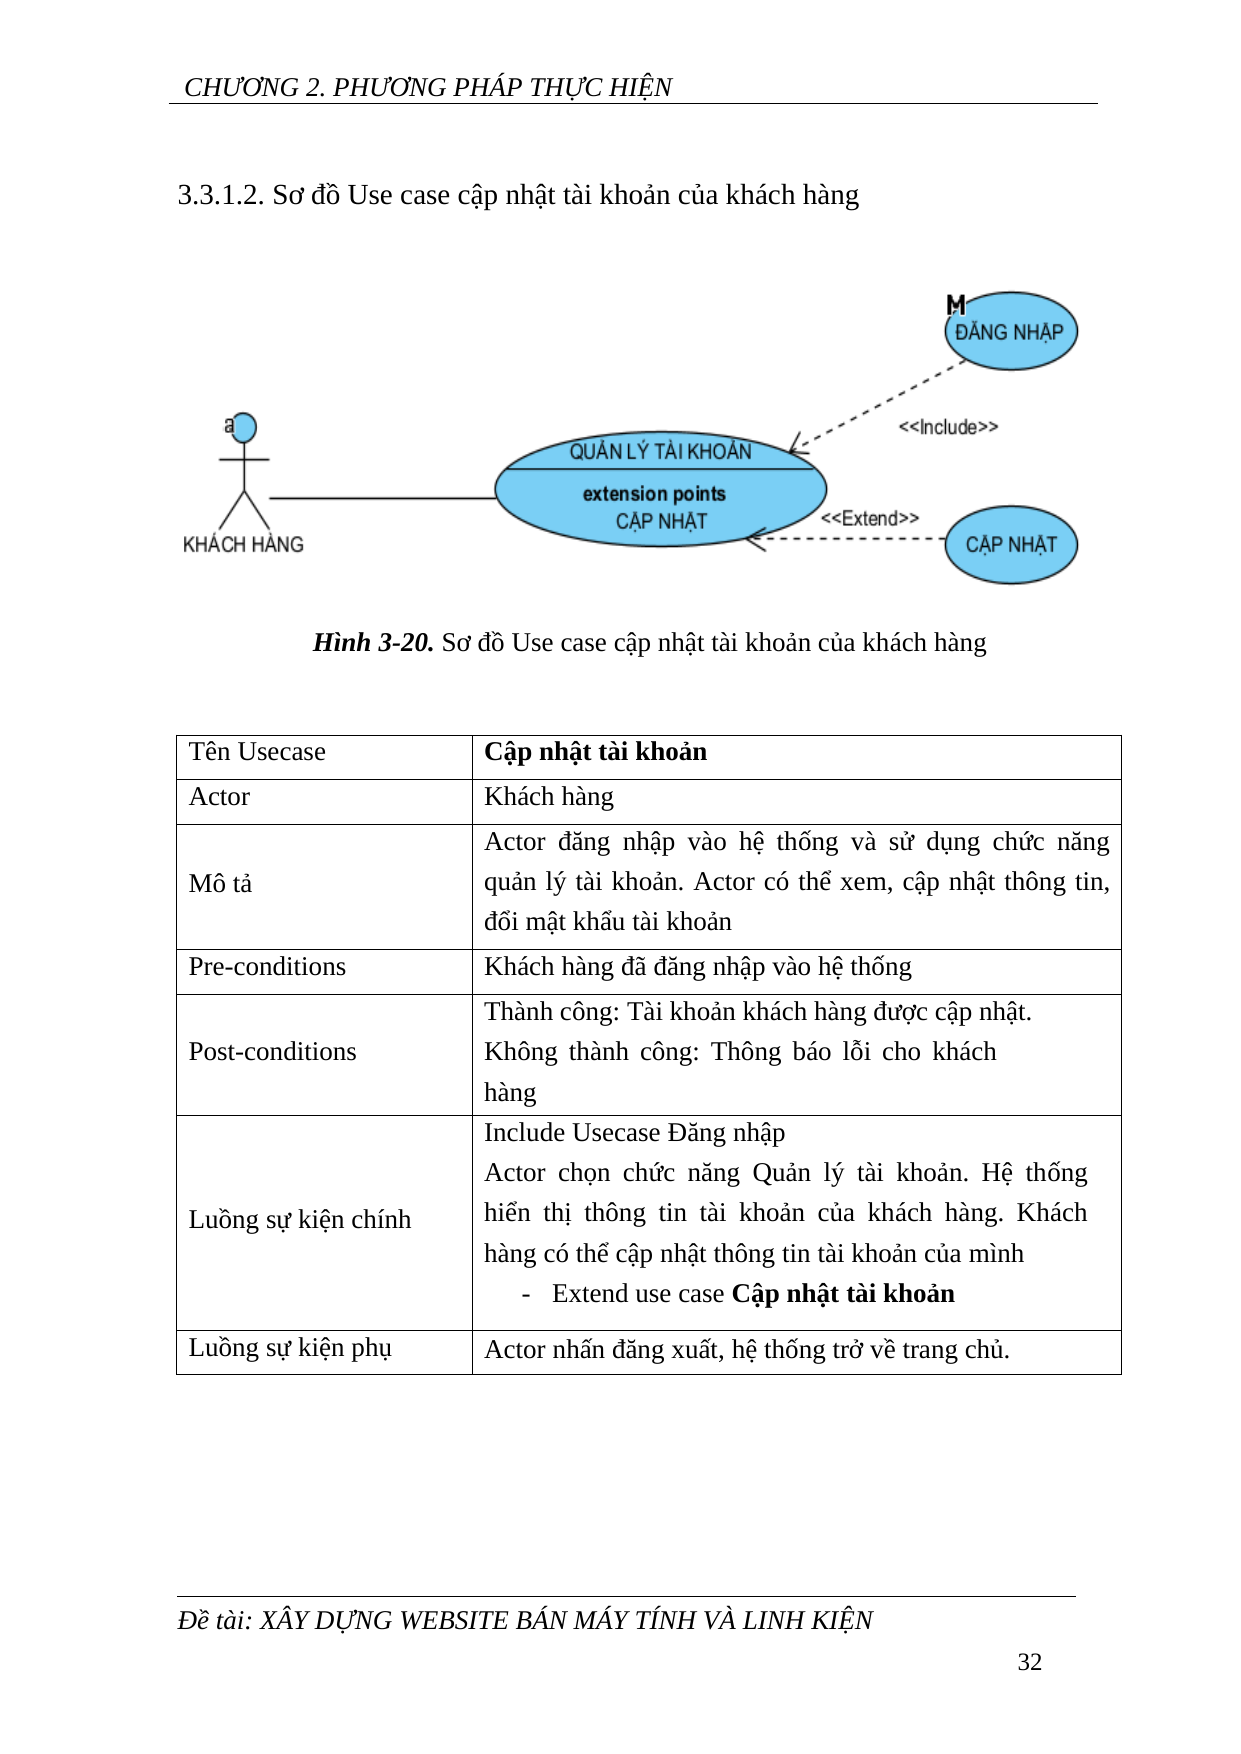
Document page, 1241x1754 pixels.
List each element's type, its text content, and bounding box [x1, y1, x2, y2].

table_cell Pre-conditions [177, 950, 472, 994]
table_cell Thành công: Tài khoản khách hàng được cập nhật. Không thành công: Thông báo lỗi cho khách hàng [473, 995, 1121, 1115]
table_cell Actor [177, 780, 472, 823]
table_cell Actor đăng nhập vào hệ thống và sử dụng chức năng quản lý tài khoản. Actor có thể xem, cập nhật thông tin, đổi mật khẩu tài khoản [473, 825, 1121, 949]
table_cell Mô tả [177, 825, 472, 949]
table_cell Luồng sự kiện chính [177, 1116, 472, 1329]
table_cell Actor nhấn đăng xuất, hệ thống trở về trang chủ. [473, 1331, 1121, 1374]
table_cell Post-conditions [177, 995, 472, 1115]
table_header Tên Usecase [177, 736, 472, 779]
table_cell Luồng sự kiện phụ [177, 1331, 472, 1374]
table_cell Khách hàng [473, 780, 1121, 823]
picture [177, 280, 1122, 604]
table_header Cập nhật tài khoản [473, 736, 1121, 779]
table_cell Include Usecase Đăng nhập Actor chọn chức năng Quản lý tài khoản. Hệ thống hiển thị thông tin tài khoản của khách hàng. Khách hàng có thể cập nhật thông tin tài khoản của mình - Extend use case Cập nhật tài khoản [473, 1116, 1121, 1329]
table_cell Khách hàng đã đăng nhập vào hệ thống [473, 950, 1121, 994]
subtitle Sơ đồ Use case cập nhật tài khoản của khách hàng [177, 177, 1122, 211]
